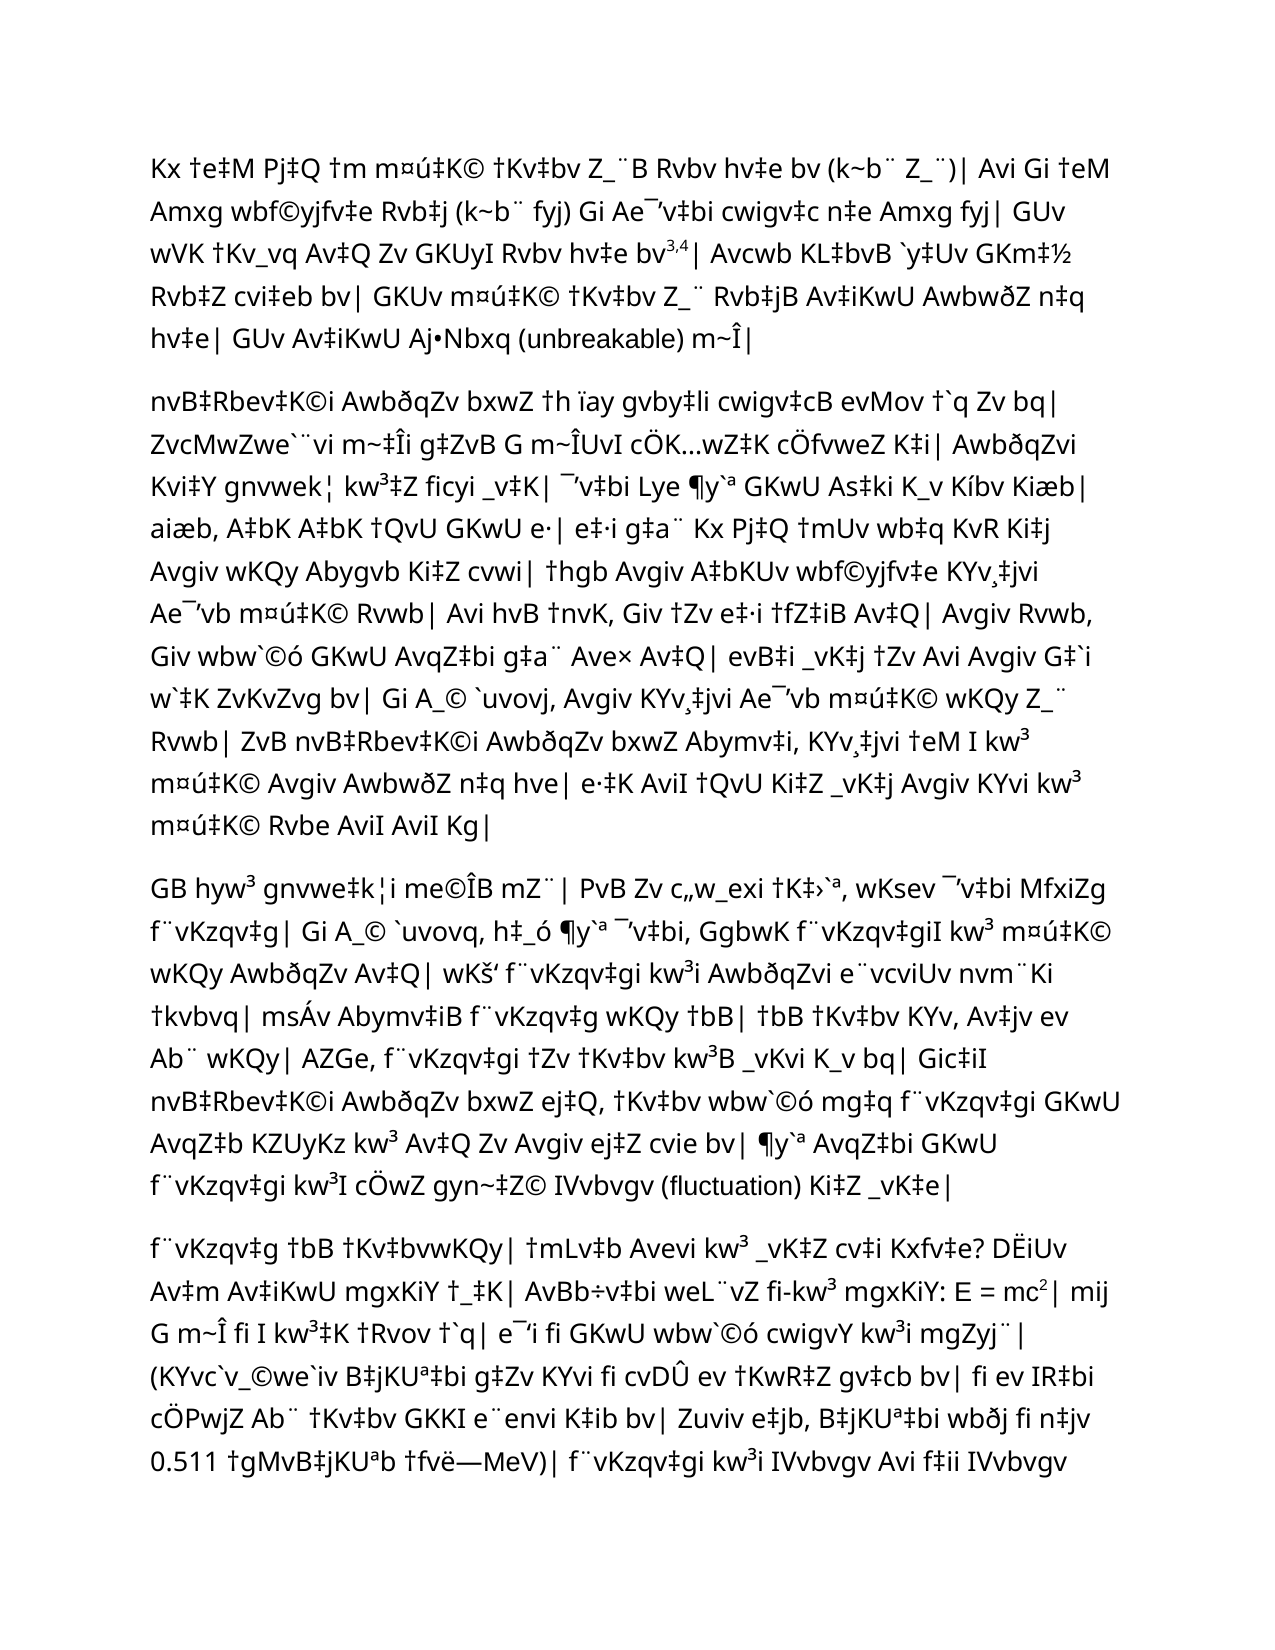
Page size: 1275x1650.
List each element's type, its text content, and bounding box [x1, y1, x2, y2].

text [150, 150, 1125, 356]
text nvB‡Rbev‡K©i AwbðqZv bxwZ †h ïay gvby‡li cwigv‡cB evMov †`q Zv bq| ZvcMwZwe`¨vi m~‡Îi g‡ZvB G m~ÎUvI cÖK…wZ‡K cÖfvweZ K‡i| AwbðqZvi Kvi‡Y gnvwek¦ kw³‡Z ficyi _v‡K| ¯’v‡bi Lye ¶y`ª GKwU As‡ki K_v Kíbv Kiæb| aiæb, A‡bK A‡bK †QvU GKwU e·| e‡·i g‡a¨ Kx Pj‡Q †mUv wb‡q KvR Ki‡j Avgiv wKQy Abygvb Ki‡Z cvwi| †hgb Avgiv A‡bKUv wbf©yjfv‡e KYv¸‡jvi Ae¯’vb m¤ú‡K© Rvwb| Avi hvB †nvK, Giv †Zv e‡·i †fZ‡iB Av‡Q| Avgiv Rvwb, Giv wbw`©ó GKwU AvqZ‡bi g‡a¨ Ave× Av‡Q| evB‡i _vK‡j †Zv Avi Avgiv G‡`i w`‡K ZvKvZvg bv| Gi A_© `uvovj, Avgiv KYv¸‡jvi Ae¯’vb m¤ú‡K© wKQy Z_¨ Rvwb| ZvB nvB‡Rbev‡K©i AwbðqZv bxwZ Abymv‡i, KYv¸‡jvi †eM I kw³ m¤ú‡K© Avgiv AwbwðZ n‡q hve| e·‡K AviI †QvU Ki‡Z _vK‡j Avgiv KYvi kw³ m¤ú‡K© Rvbe AviI AviI Kg| [150, 383, 1125, 844]
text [150, 1230, 1125, 1479]
text GB hyw³ gnvwe‡k¦i me©ÎB mZ¨| PvB Zv c„w_exi †K‡›`ª, wKsev ¯’v‡bi MfxiZg f¨vKzqv‡g| Gi A_© `uvovq, h‡_ó ¶y`ª ¯’v‡bi, GgbwK f¨vKzqv‡giI kw³ m¤ú‡K© wKQy AwbðqZv Av‡Q| wKš‘ f¨vKzqv‡gi kw³i AwbðqZvi e¨vcviUv nvm¨Ki †kvbvq| msÁv Abymv‡iB f¨vKzqv‡g wKQy †bB| †bB †Kv‡bv KYv, Av‡jv ev Ab¨ wKQy| AZGe, f¨vKzqv‡gi †Zv †Kv‡bv kw³B _vKvi K_v bq| Gic‡iI nvB‡Rbev‡K©i AwbðqZv bxwZ ej‡Q, †Kv‡bv wbw`©ó mg‡q f¨vKzqv‡gi GKwU AvqZ‡b KZUyKz kw³ Av‡Q Zv Avgiv ej‡Z cvie bv| ¶y`ª AvqZ‡bi GKwU f¨vKzqv‡gi kw³I cÖwZ gyn~‡Z© IVvbvgv (fluctuation) Ki‡Z _vK‡e| [150, 870, 1125, 1204]
